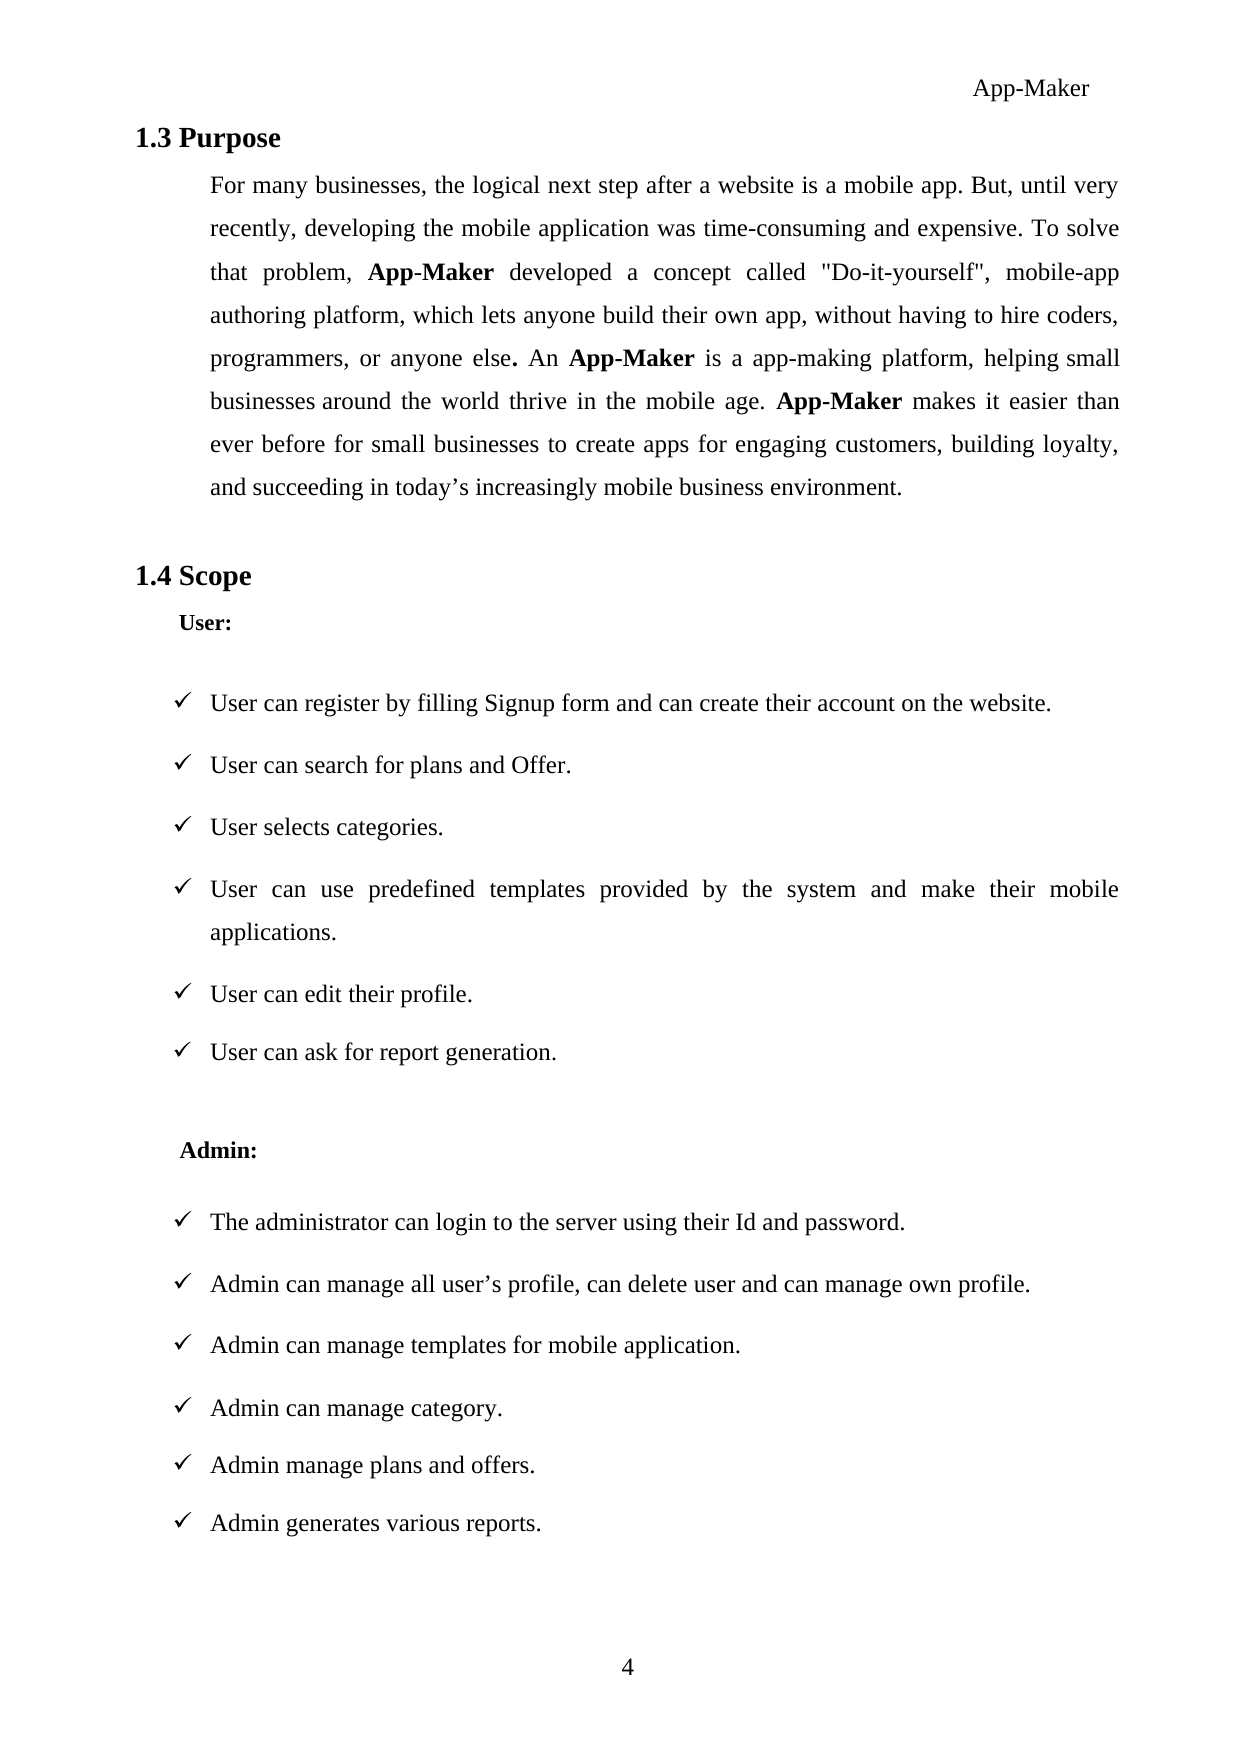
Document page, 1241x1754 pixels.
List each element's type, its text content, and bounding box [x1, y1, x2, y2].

list Admin generates various reports. [172, 1508, 1120, 1536]
list Admin can manage templates for mobile application. [172, 1331, 1120, 1359]
list Admin manage plans and offers. [172, 1450, 1120, 1479]
list User can search for plans and Offer. [172, 750, 1120, 779]
list User can edit their profile. [172, 979, 1120, 1008]
list User can register by filling Signup form and can create their account on the website. [172, 688, 1120, 716]
list User can ask for report generation. [172, 1037, 1120, 1066]
text User: [179, 609, 1120, 635]
text Admin: [135, 1136, 1120, 1163]
list User can use predefined templates provided by the system and make their mobile applications. [172, 874, 1120, 946]
list Scope [135, 558, 1120, 592]
list Purpose [135, 120, 1120, 153]
list Admin can manage all user’s profile, can delete user and can manage own profile. [172, 1269, 1120, 1297]
list The administrator can login to the server using their Id and password. [172, 1207, 1120, 1235]
list For many businesses, the logical next step after a website is a mobile app. But, until very recently, developing the mobile application was time-consuming and expensive. To solve that problem, App-Maker developed a concept called "Do-it-yourself", mobile-app authoring platform, which lets anyone build their own app, without having to hire coders, programmers, or anyone else. An App-Maker is a app-making platform, helping small businesses around the world thrive in the mobile age. App-Maker makes it easier than ever before for small businesses to create apps for engaging customers, building loyalty, and succeeding in today’s increasingly mobile business environment. [210, 170, 1120, 501]
list User selects categories. [172, 812, 1120, 841]
list Admin can manage category. [172, 1393, 1120, 1421]
